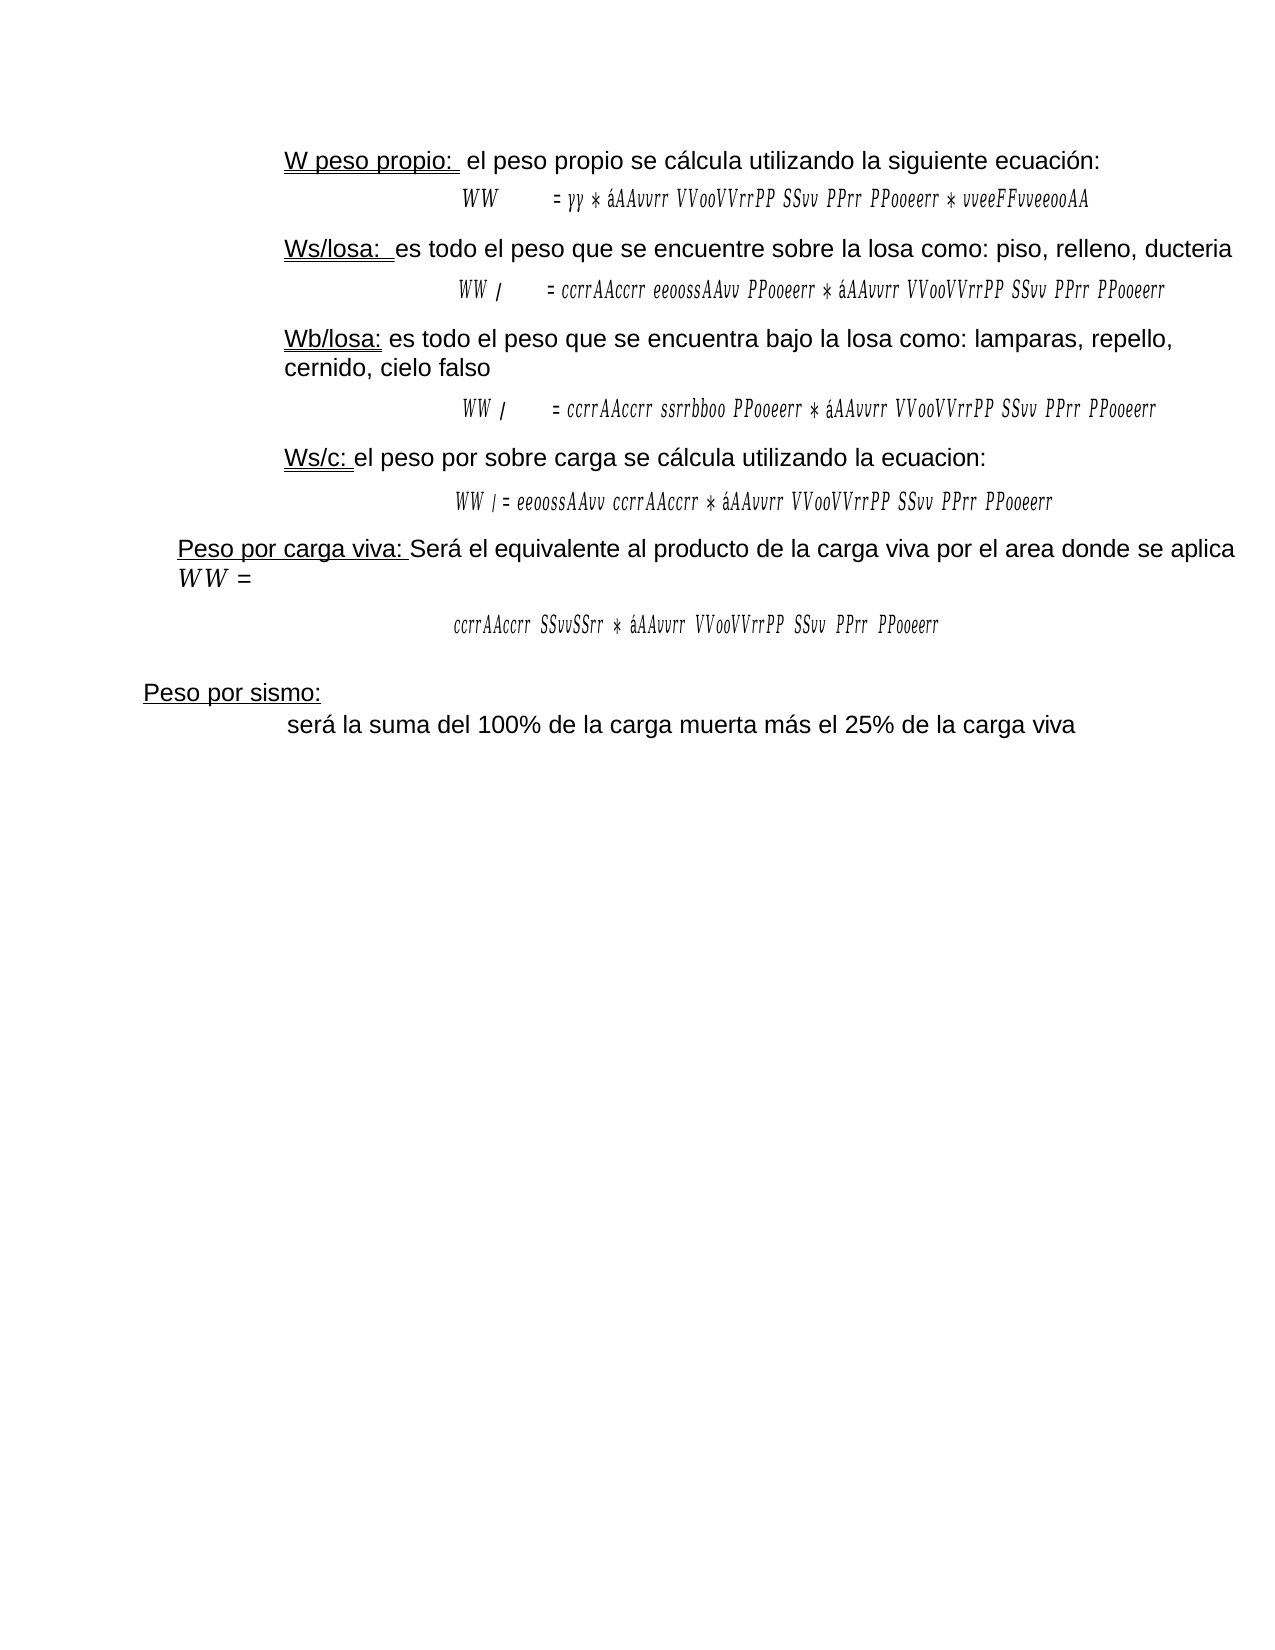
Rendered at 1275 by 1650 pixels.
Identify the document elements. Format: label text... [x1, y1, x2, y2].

text Ws/losa: es todo el peso que se encuentre sobre la losa como: piso, relleno, ducteria [284, 234, 1248, 262]
text 𝑊𝑊 / = 𝑒𝑒𝑜𝑜𝑠𝑠𝐴𝐴𝑣𝑣 𝑐𝑐𝑟𝑟𝐴𝐴𝑐𝑐𝑟𝑟 ∗ á𝐴𝐴𝑣𝑣𝑟𝑟 𝑉𝑉𝑜𝑜𝑉𝑉𝑟𝑟𝑃𝑃 𝑆𝑆𝑣𝑣 𝑃𝑃𝑟𝑟 𝑃𝑃𝑜𝑜𝑒𝑒𝑟𝑟 [455, 486, 1248, 518]
text Ws/c: el peso por sobre carga se cálcula utilizando la ecuacion: [284, 443, 1248, 472]
text Wb/losa: es todo el peso que se encuentra bajo la losa como: lamparas, repello, cernido, cielo falso [284, 324, 1248, 382]
text 𝑊𝑊 / = 𝑐𝑐𝑟𝑟𝐴𝐴𝑐𝑐𝑟𝑟 𝑒𝑒𝑜𝑜𝑠𝑠𝐴𝐴𝑣𝑣 𝑃𝑃𝑜𝑜𝑒𝑒𝑟𝑟 ∗ á𝐴𝐴𝑣𝑣𝑟𝑟 𝑉𝑉𝑜𝑜𝑉𝑉𝑟𝑟𝑃𝑃 𝑆𝑆𝑣𝑣 𝑃𝑃𝑟𝑟 𝑃𝑃𝑜𝑜𝑒𝑒𝑟𝑟 [458, 274, 1248, 306]
text 𝑊𝑊 / = 𝑐𝑐𝑟𝑟𝐴𝐴𝑐𝑐𝑟𝑟 𝑠𝑠𝑟𝑟𝑏𝑏𝑜𝑜 𝑃𝑃𝑜𝑜𝑒𝑒𝑟𝑟 ∗ á𝐴𝐴𝑣𝑣𝑟𝑟 𝑉𝑉𝑜𝑜𝑉𝑉𝑟𝑟𝑃𝑃 𝑆𝑆𝑣𝑣 𝑃𝑃𝑟𝑟 𝑃𝑃𝑜𝑜𝑒𝑒𝑟𝑟 [462, 393, 1248, 426]
text W peso propio: el peso propio se cálcula utilizando la siguiente ecuación: [284, 146, 1248, 174]
text 𝑐𝑐𝑟𝑟𝐴𝐴𝑐𝑐𝑟𝑟 𝑆𝑆𝑣𝑣𝑆𝑆𝑟𝑟 ∗ á𝐴𝐴𝑣𝑣𝑟𝑟 𝑉𝑉𝑜𝑜𝑉𝑉𝑟𝑟𝑃𝑃 𝑆𝑆𝑣𝑣 𝑃𝑃𝑟𝑟 𝑃𝑃𝑜𝑜𝑒𝑒𝑟𝑟 [453, 608, 1248, 638]
text 𝑊𝑊 = 𝛾𝛾 ∗ á𝐴𝐴𝑣𝑣𝑟𝑟 𝑉𝑉𝑜𝑜𝑉𝑉𝑟𝑟𝑃𝑃 𝑆𝑆𝑣𝑣 𝑃𝑃𝑟𝑟 𝑃𝑃𝑜𝑜𝑒𝑒𝑟𝑟 ∗ 𝑣𝑣𝑒𝑒𝐹𝐹𝑣𝑣𝑒𝑒𝑜𝑜𝐴𝐴 [462, 183, 1248, 213]
text Peso por sismo: [96, 678, 368, 707]
text Peso por carga viva: Será el equivalente al producto de la carga viva por el area donde se aplica 𝑊𝑊 = [177, 533, 1248, 592]
text será la suma del 100% de la carga muerta más el 25% de la carga viva [115, 710, 1248, 739]
